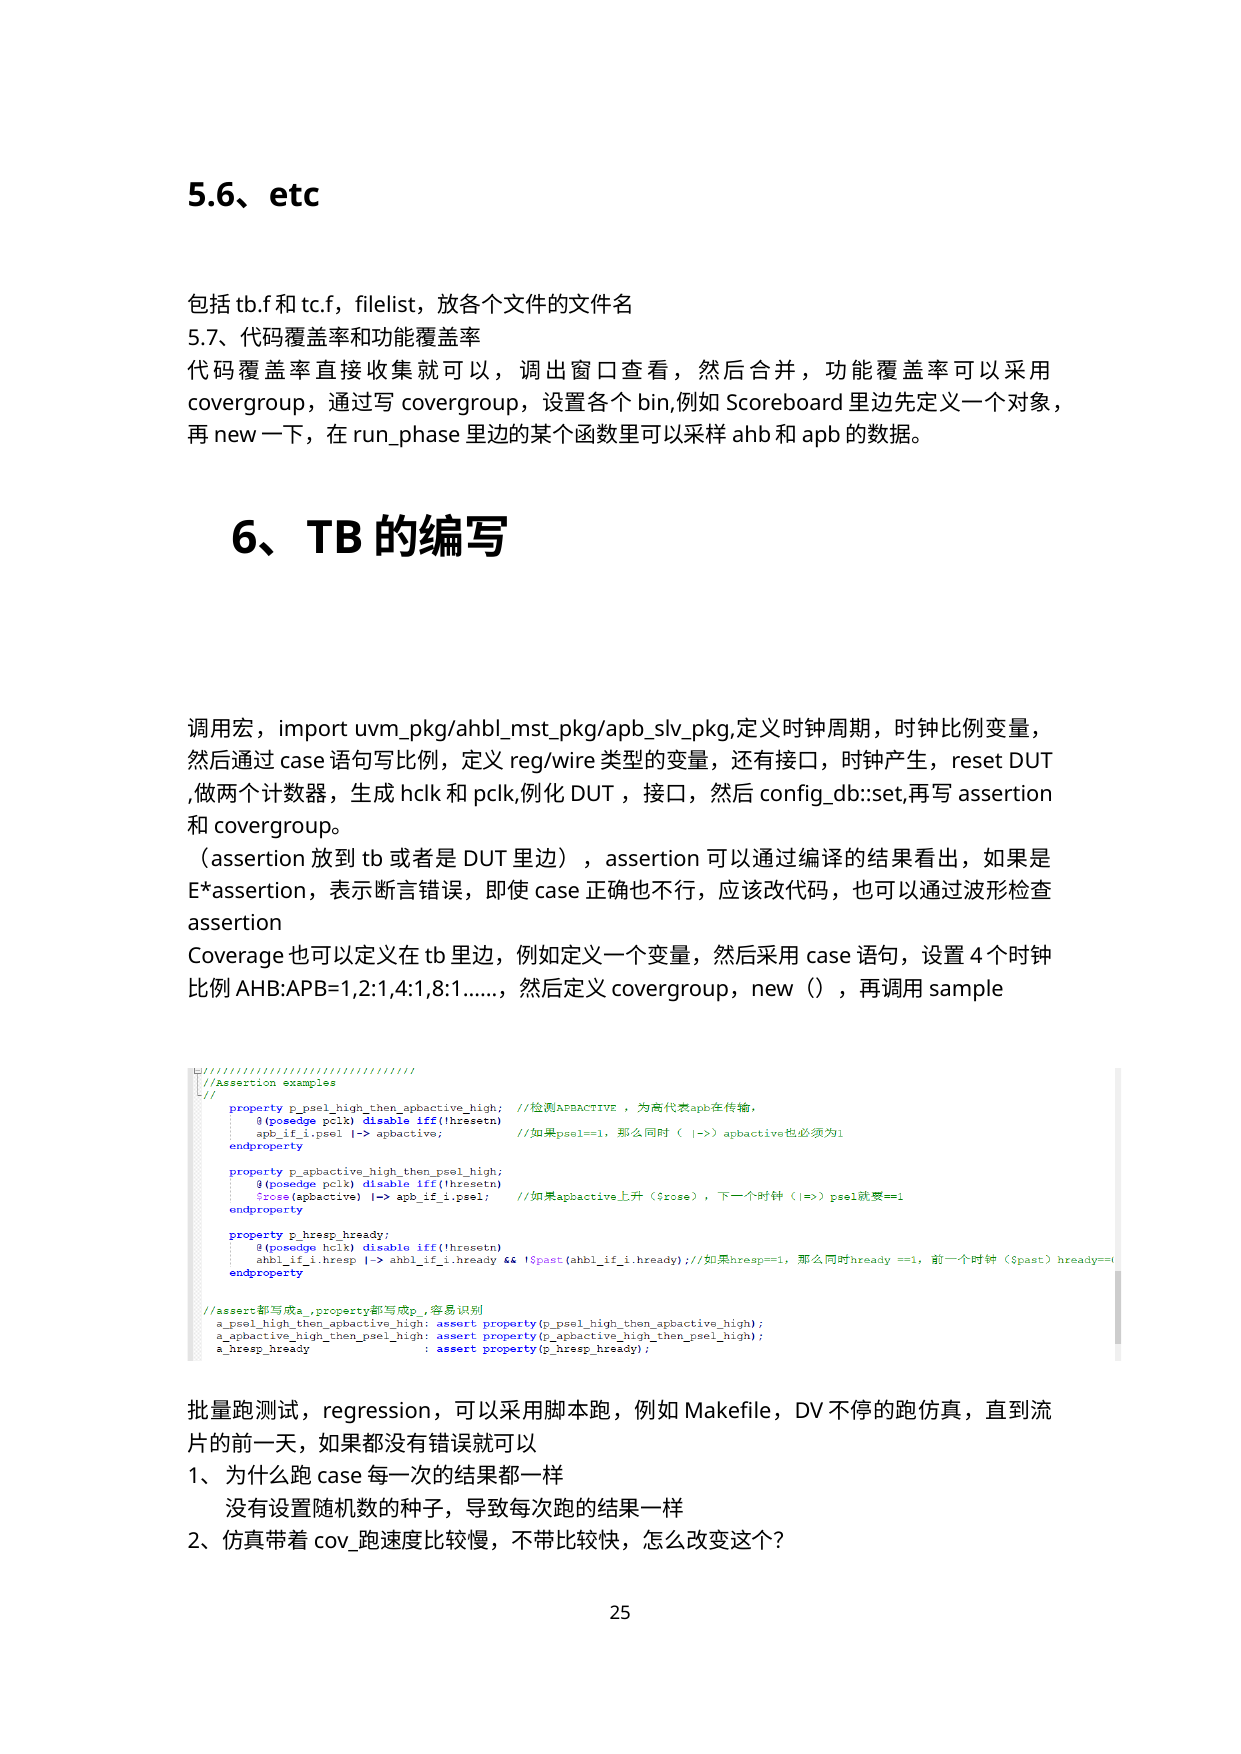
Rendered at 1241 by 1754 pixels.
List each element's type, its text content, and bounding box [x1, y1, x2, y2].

text Coverage也可以定义在tb里边，例如定义一个变量，然后采用case语句，设置4个时钟比例AHB:APB=1,2:1,4:1,8:1……，然后定义covergroup，new（），再调用sample [187, 938, 1053, 1003]
text 2、仿真带着cov_跑速度比较慢，不带比较快，怎么改变这个？ [187, 1523, 1053, 1556]
text 批量跑测试，regression，可以采用脚本跑，例如Makefile，DV不停的跑仿真，直到流片的前一天，如果都没有错误就可以 [187, 1393, 1053, 1458]
subtitle 5.6、etc [187, 160, 1053, 225]
text 代码覆盖率直接收集就可以，调出窗口查看，然后合并，功能覆盖率可以采用covergroup，通过写covergroup，设置各个bin,例如Scoreboard里边先定义一个对象，再new一下，在run_phase里边的某个函数里可以采样ahb和apb的数据。 [187, 352, 1053, 450]
text 5.7、代码覆盖率和功能覆盖率 [187, 320, 1053, 352]
text 包括tb.f和tc.f，filelist，放各个文件的文件名 [187, 287, 1053, 320]
list 为什么跑case每一次的结果都一样 [187, 1458, 1053, 1491]
text （assertion放到tb或者是DUT里边），assertion可以通过编译的结果看出，如果是E*assertion，表示断言错误，即使case正确也不行，应该改代码，也可以通过波形检查assertion [187, 841, 1053, 938]
text 调用宏，import uvm_pkg/ahbl_mst_pkg/apb_slv_pkg,定义时钟周期，时钟比例变量，然后通过case语句写比例，定义reg/wire类型的变量，还有接口，时钟产生，reset DUT ,做两个计数器，生成hclk和pclk,例化DUT ，接口，然后config_db::set,再写assertion和covergroup。 [187, 711, 1053, 841]
picture [187, 1068, 1122, 1361]
subtitle TB的编写 [231, 485, 1053, 583]
list 没有设置随机数的种子，导致每次跑的结果一样 [225, 1491, 1053, 1523]
